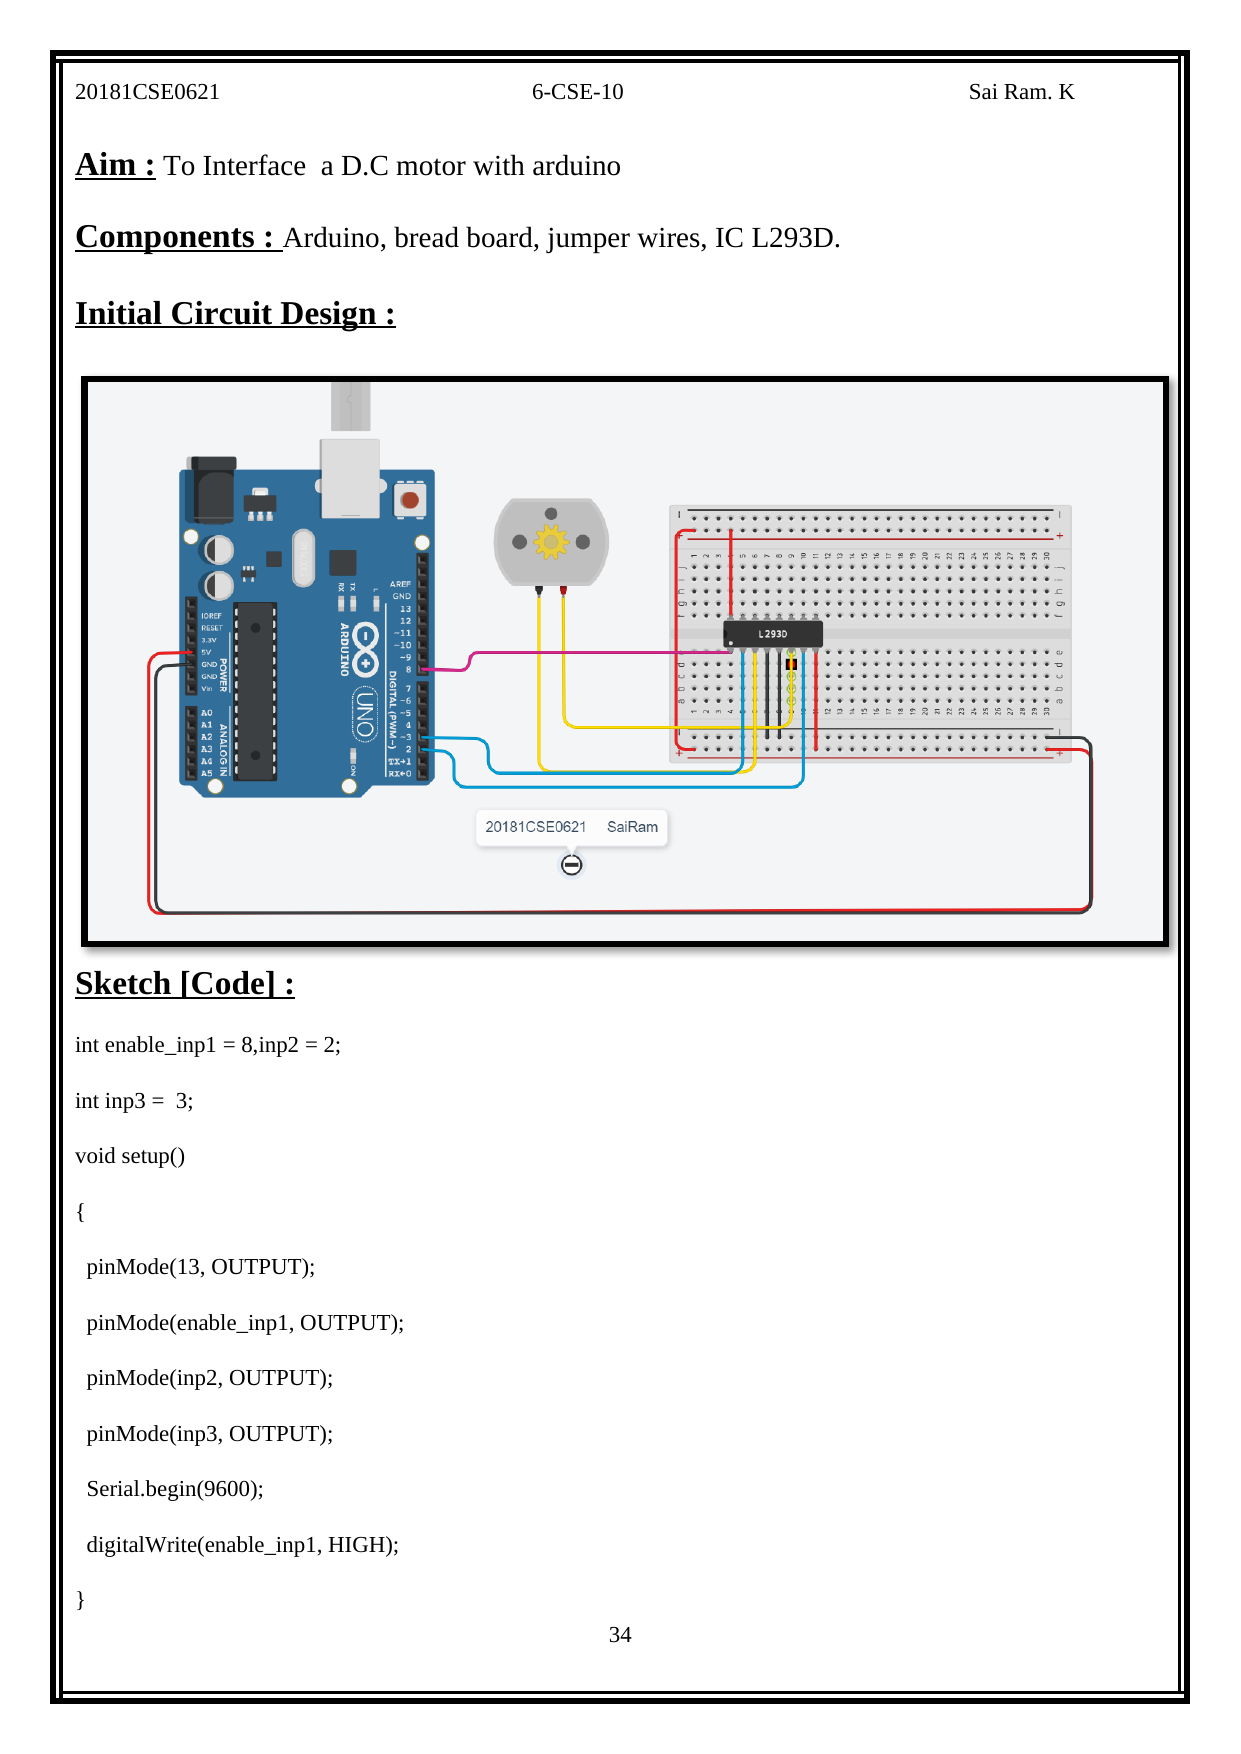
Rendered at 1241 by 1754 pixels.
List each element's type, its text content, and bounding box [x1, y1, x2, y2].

text Aim : To Interface a D.C motor with arduino [75, 144, 1171, 183]
text } [75, 1586, 1171, 1613]
text pinMode(inp3, OUTPUT); [75, 1420, 1171, 1446]
text void setup() [75, 1142, 1171, 1168]
text digitalWrite(enable_inp1, HIGH); [75, 1531, 1171, 1557]
text int enable_inp1 = 8,inp2 = 2; [75, 1031, 1171, 1057]
text pinMode(inp2, OUTPUT); [75, 1364, 1171, 1391]
text Sketch [Code] : [75, 964, 1171, 1002]
text { [75, 1198, 1171, 1224]
text Components : Arduino, bread board, jumper wires, IC L293D. [75, 216, 1171, 255]
text Serial.begin(9600); [75, 1475, 1171, 1502]
text pinMode(enable_inp1, OUTPUT); [75, 1309, 1171, 1335]
text Initial Circuit Design : [75, 293, 1171, 331]
picture [88, 382, 1163, 941]
text pinMode(13, OUTPUT); [75, 1253, 1171, 1279]
text int inp3 = 3; [75, 1087, 1171, 1113]
